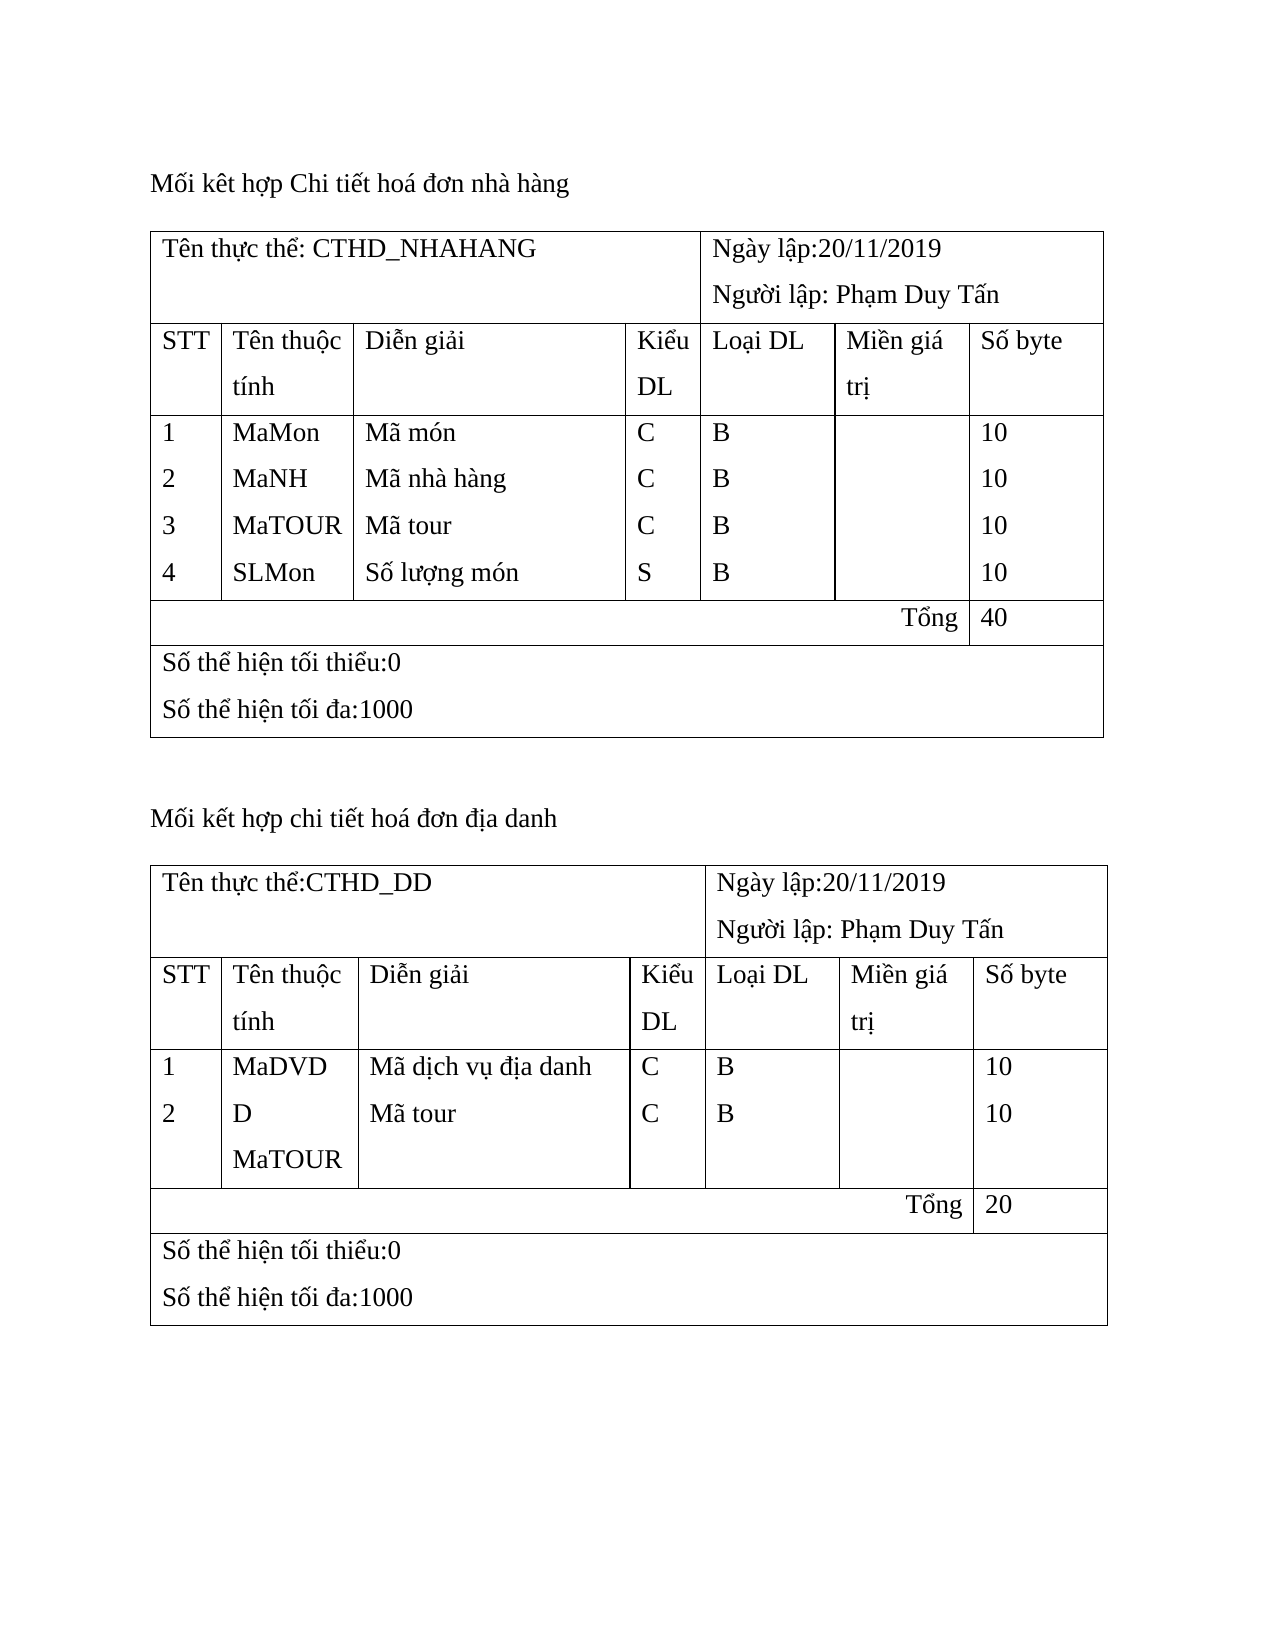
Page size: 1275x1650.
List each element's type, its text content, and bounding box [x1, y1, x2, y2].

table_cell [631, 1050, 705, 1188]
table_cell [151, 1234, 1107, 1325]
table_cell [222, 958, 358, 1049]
text Mối kết hợp chi tiết hoá đơn địa danh [150, 802, 1125, 833]
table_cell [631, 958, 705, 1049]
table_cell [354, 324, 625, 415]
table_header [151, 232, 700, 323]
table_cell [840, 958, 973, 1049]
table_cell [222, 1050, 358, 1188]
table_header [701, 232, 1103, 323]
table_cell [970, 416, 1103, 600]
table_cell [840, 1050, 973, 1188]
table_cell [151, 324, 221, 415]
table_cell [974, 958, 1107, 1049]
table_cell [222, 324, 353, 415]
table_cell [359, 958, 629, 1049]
text Mối kêt hợp Chi tiết hoá đơn nhà hàng [150, 167, 1125, 198]
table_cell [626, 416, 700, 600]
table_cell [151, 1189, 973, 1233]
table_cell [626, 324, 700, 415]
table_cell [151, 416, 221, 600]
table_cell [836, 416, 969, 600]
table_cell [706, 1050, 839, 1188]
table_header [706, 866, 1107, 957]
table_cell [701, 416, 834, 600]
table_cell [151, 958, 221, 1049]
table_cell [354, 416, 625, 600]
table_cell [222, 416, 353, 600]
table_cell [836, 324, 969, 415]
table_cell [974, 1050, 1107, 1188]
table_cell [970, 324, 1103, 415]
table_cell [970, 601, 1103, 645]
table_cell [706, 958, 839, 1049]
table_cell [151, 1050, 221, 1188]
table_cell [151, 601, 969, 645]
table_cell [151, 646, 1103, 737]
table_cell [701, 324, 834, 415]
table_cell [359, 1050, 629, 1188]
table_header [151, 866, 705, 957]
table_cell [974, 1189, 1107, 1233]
